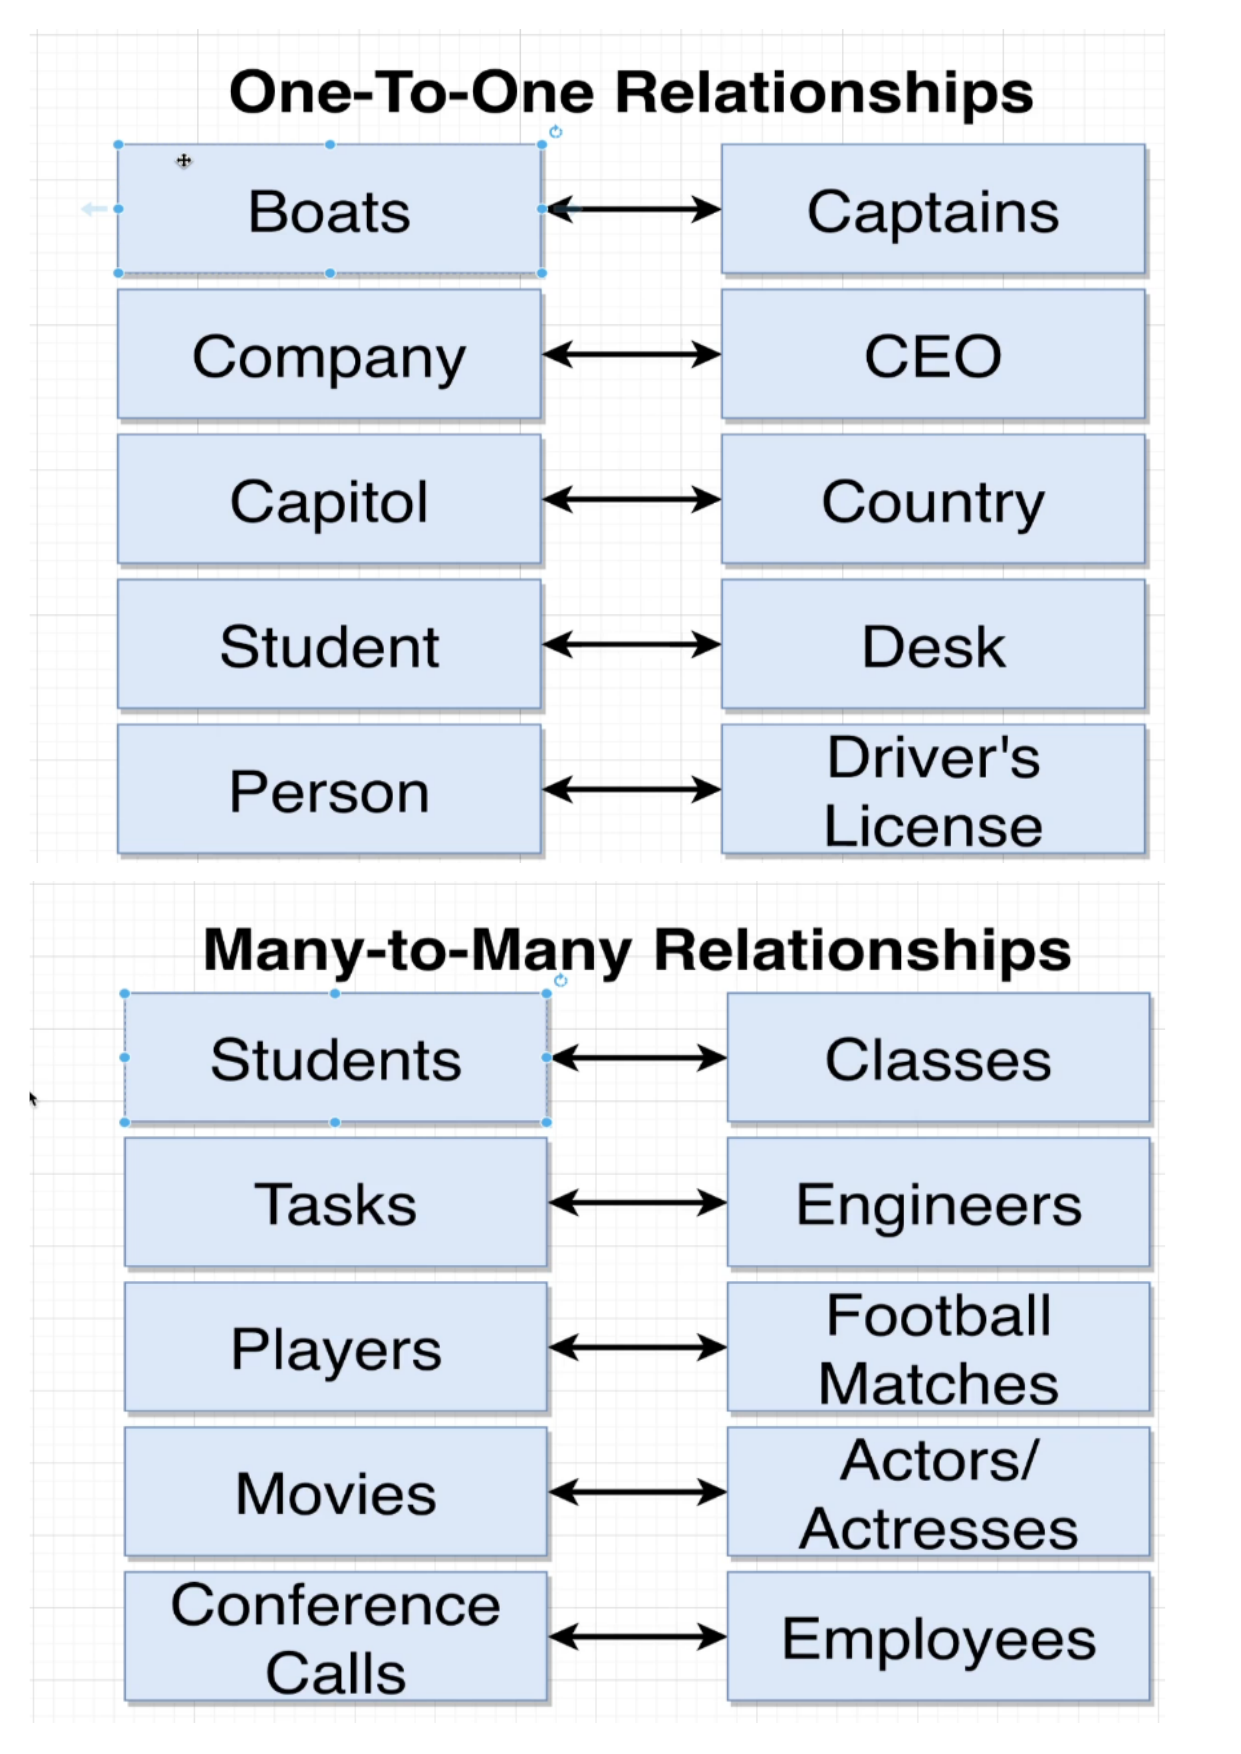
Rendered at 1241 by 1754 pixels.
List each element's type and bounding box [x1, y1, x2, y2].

picture [29, 29, 1166, 863]
picture [29, 881, 1166, 1723]
